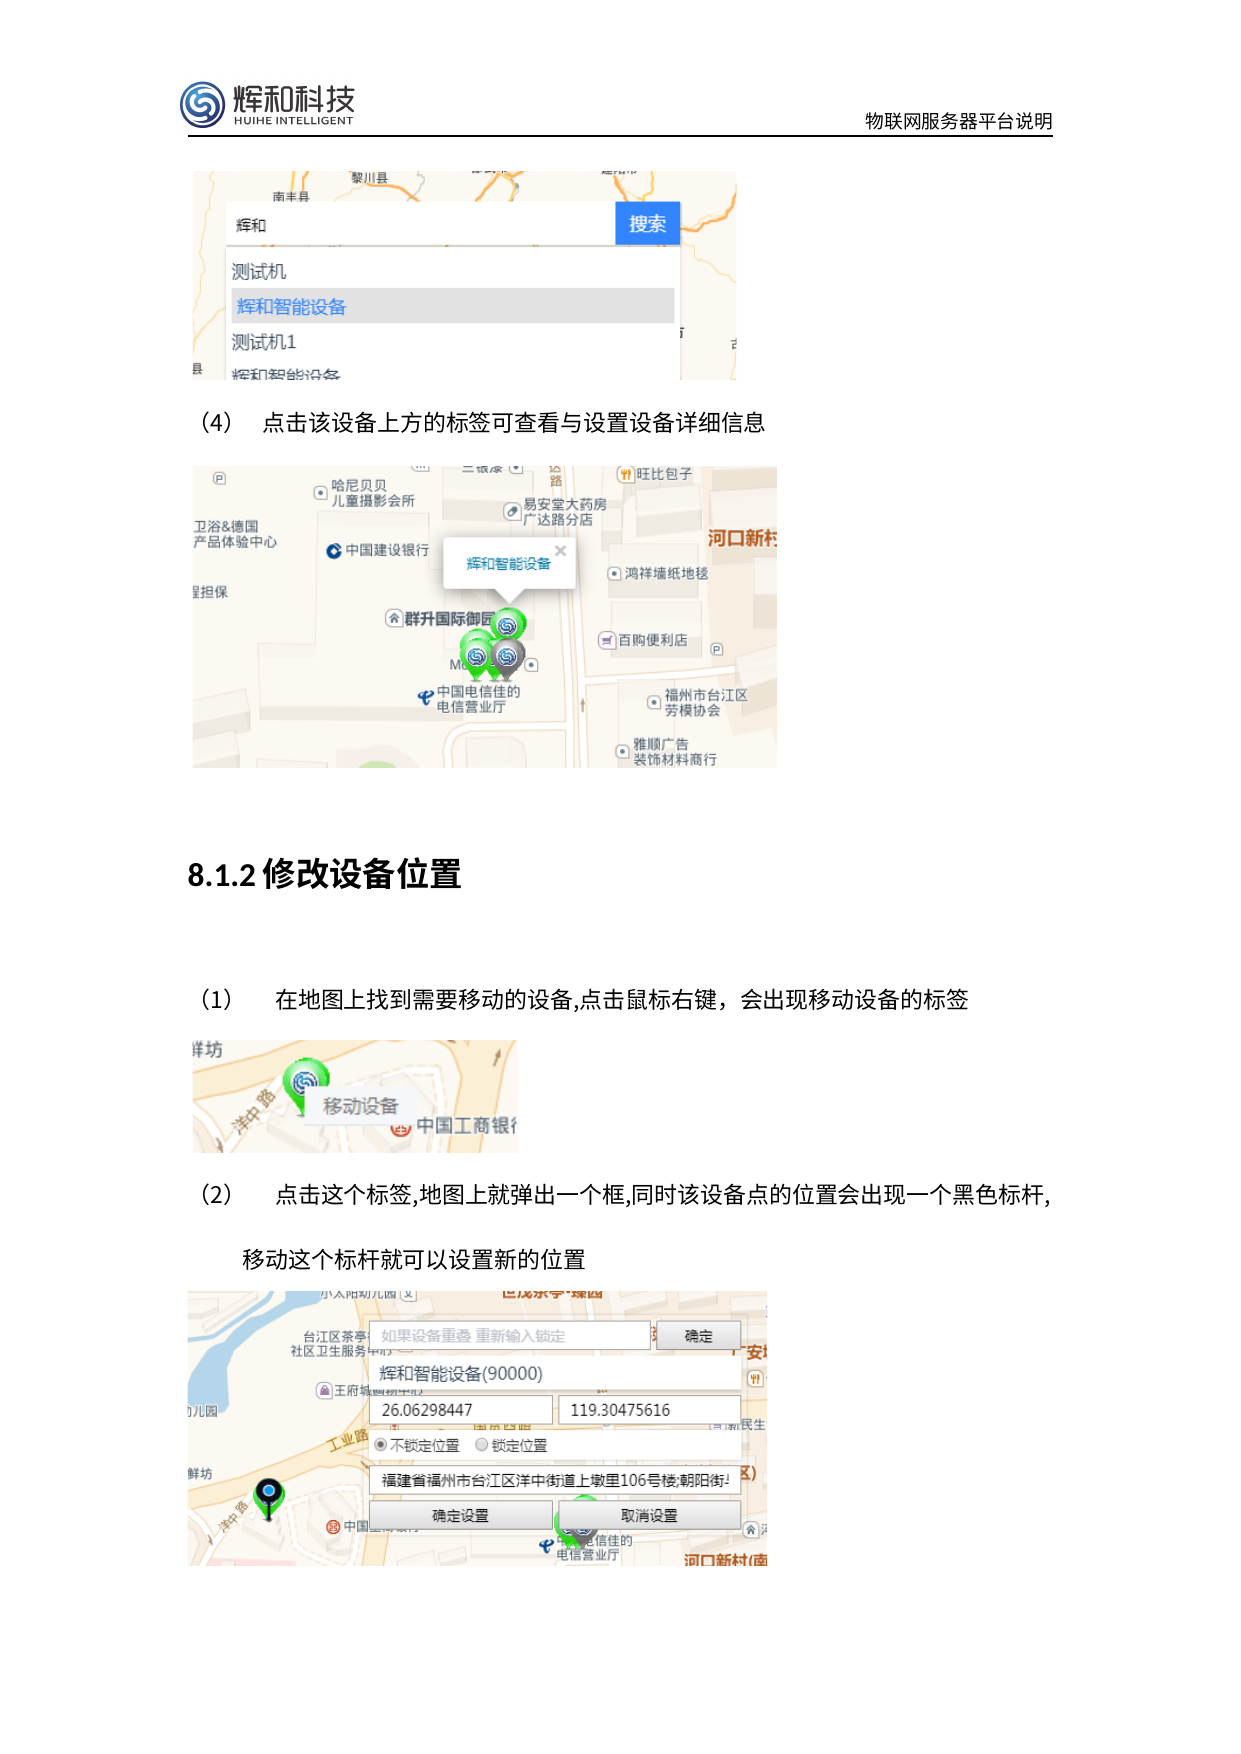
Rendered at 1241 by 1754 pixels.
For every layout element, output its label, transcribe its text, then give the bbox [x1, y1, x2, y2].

picture [192, 466, 777, 768]
list 点击该设备上方的标签可查看与设置设备详细信息 [187, 389, 1053, 454]
picture [187, 1291, 768, 1566]
picture [192, 171, 737, 380]
list 点击这个标签,地图上就弹出一个框,同时该设备点的位置会出现一个黑色标杆,移动这个标杆就可以设置新的位置 [187, 1161, 1053, 1291]
picture [192, 1040, 518, 1153]
list 在地图上找到需要移动的设备,点击鼠标右键，会出现移动设备的标签 [187, 966, 1053, 1031]
subtitle 修改设备位置 [187, 839, 1053, 904]
picture [176, 78, 359, 131]
